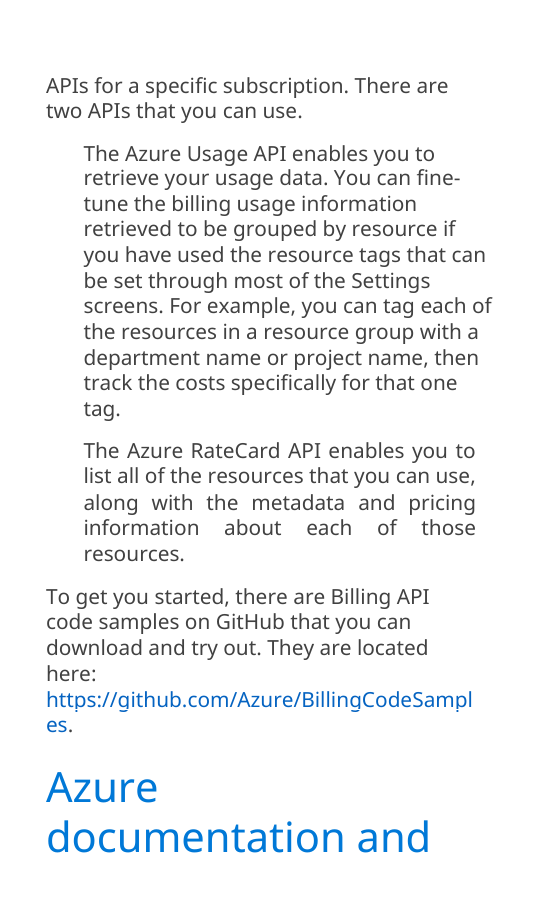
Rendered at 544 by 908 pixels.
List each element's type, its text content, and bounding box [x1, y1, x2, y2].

text The Azure RateCard API enables you to list all of the resources that you can use, along with the metadata and pricing information about each of those resources. [83, 438, 476, 568]
text APIs for a specific subscription. There are two APIs that you can use. [46, 73, 462, 125]
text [46, 760, 435, 865]
text The Azure Usage API enables you to retrieve your usage data. You can fine-tune the billing usage information retrieved to be grouped by resource if you have used the resource tags that can be set through most of the Settings screens. For example, you can tag each of the resources in a resource group with a department name or project name, then track the costs specifically for that one tag. [83, 141, 495, 422]
text To get you started, there are Billing API code samples on GitHub that you can download and try out. They are located here: https://github.com/Azure/BillingCodeSamples. [46, 583, 478, 739]
